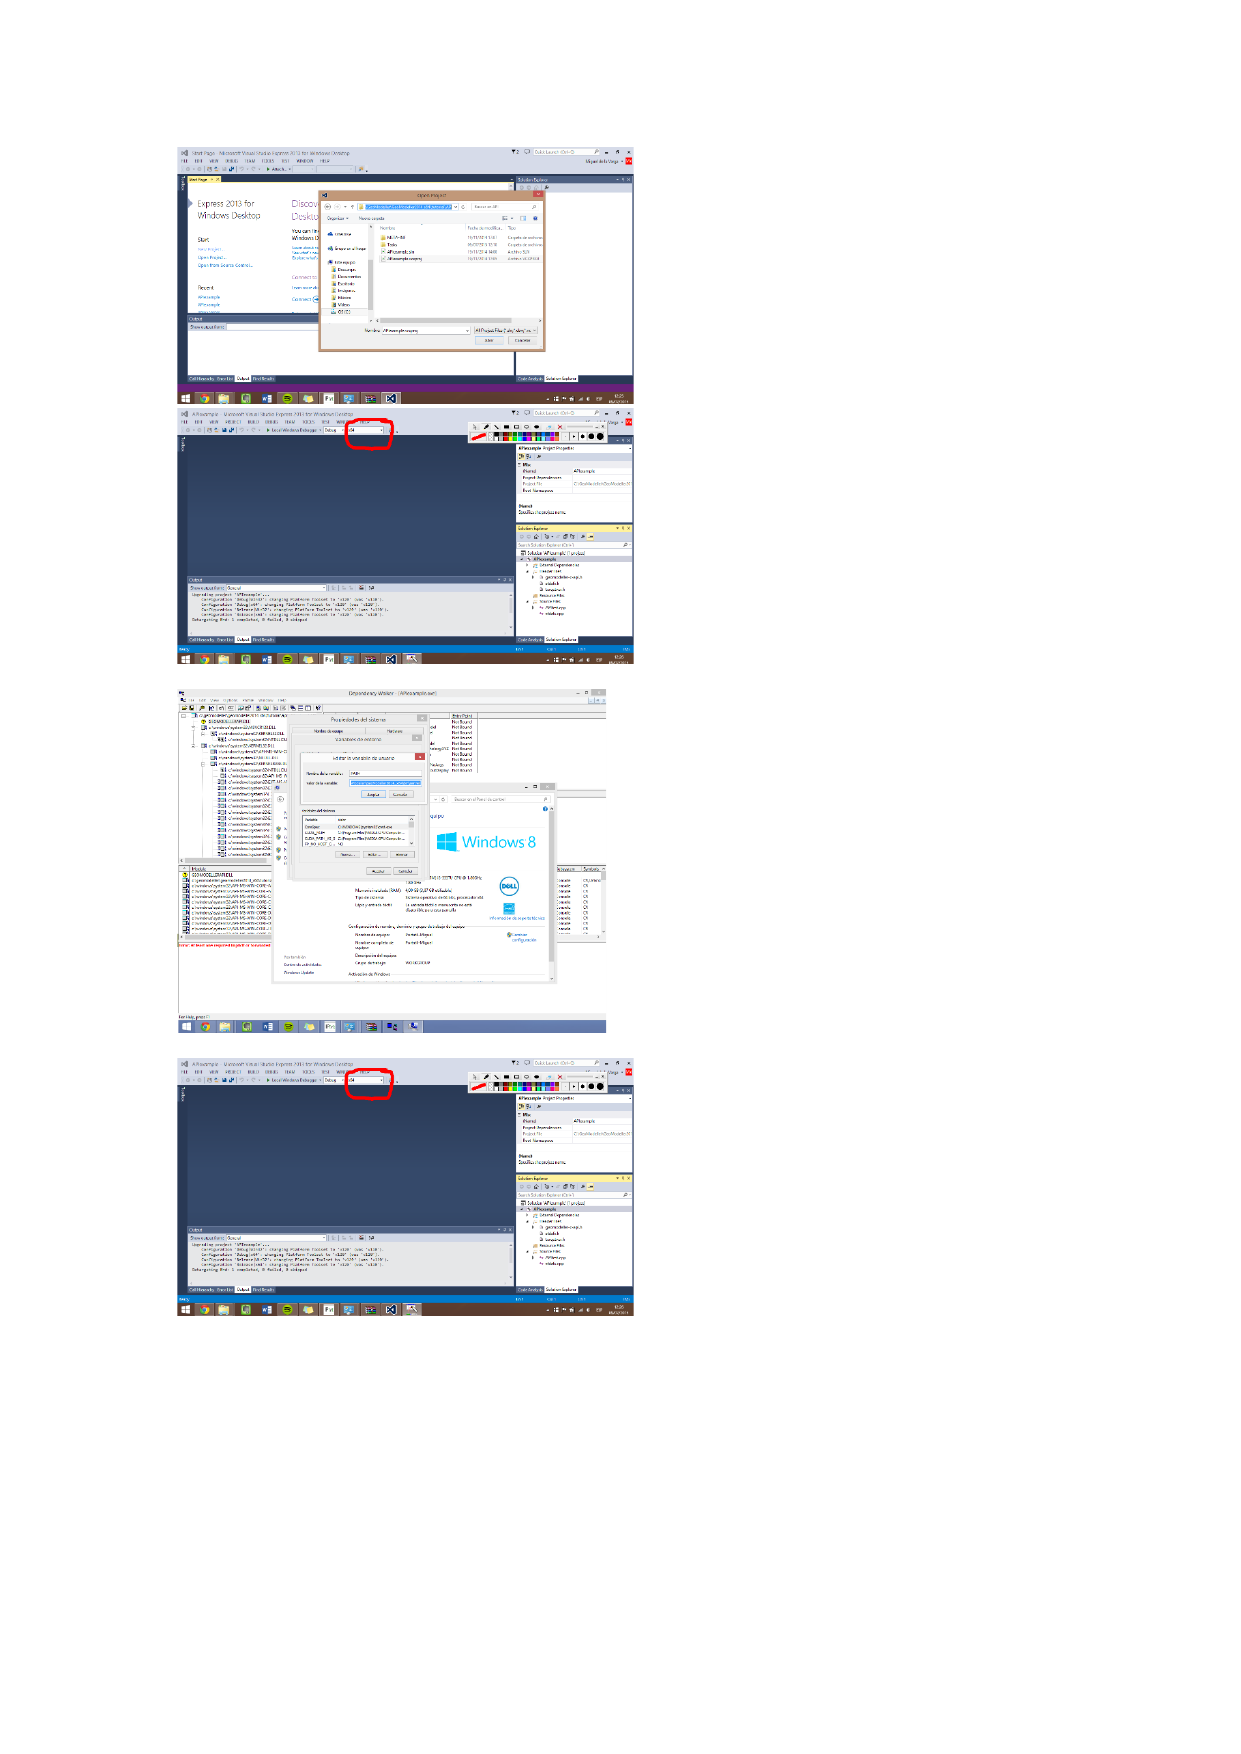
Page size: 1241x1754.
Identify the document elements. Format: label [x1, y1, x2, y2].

picture [177, 1058, 634, 1318]
picture [177, 689, 607, 1033]
picture [177, 147, 634, 404]
picture [177, 408, 634, 664]
